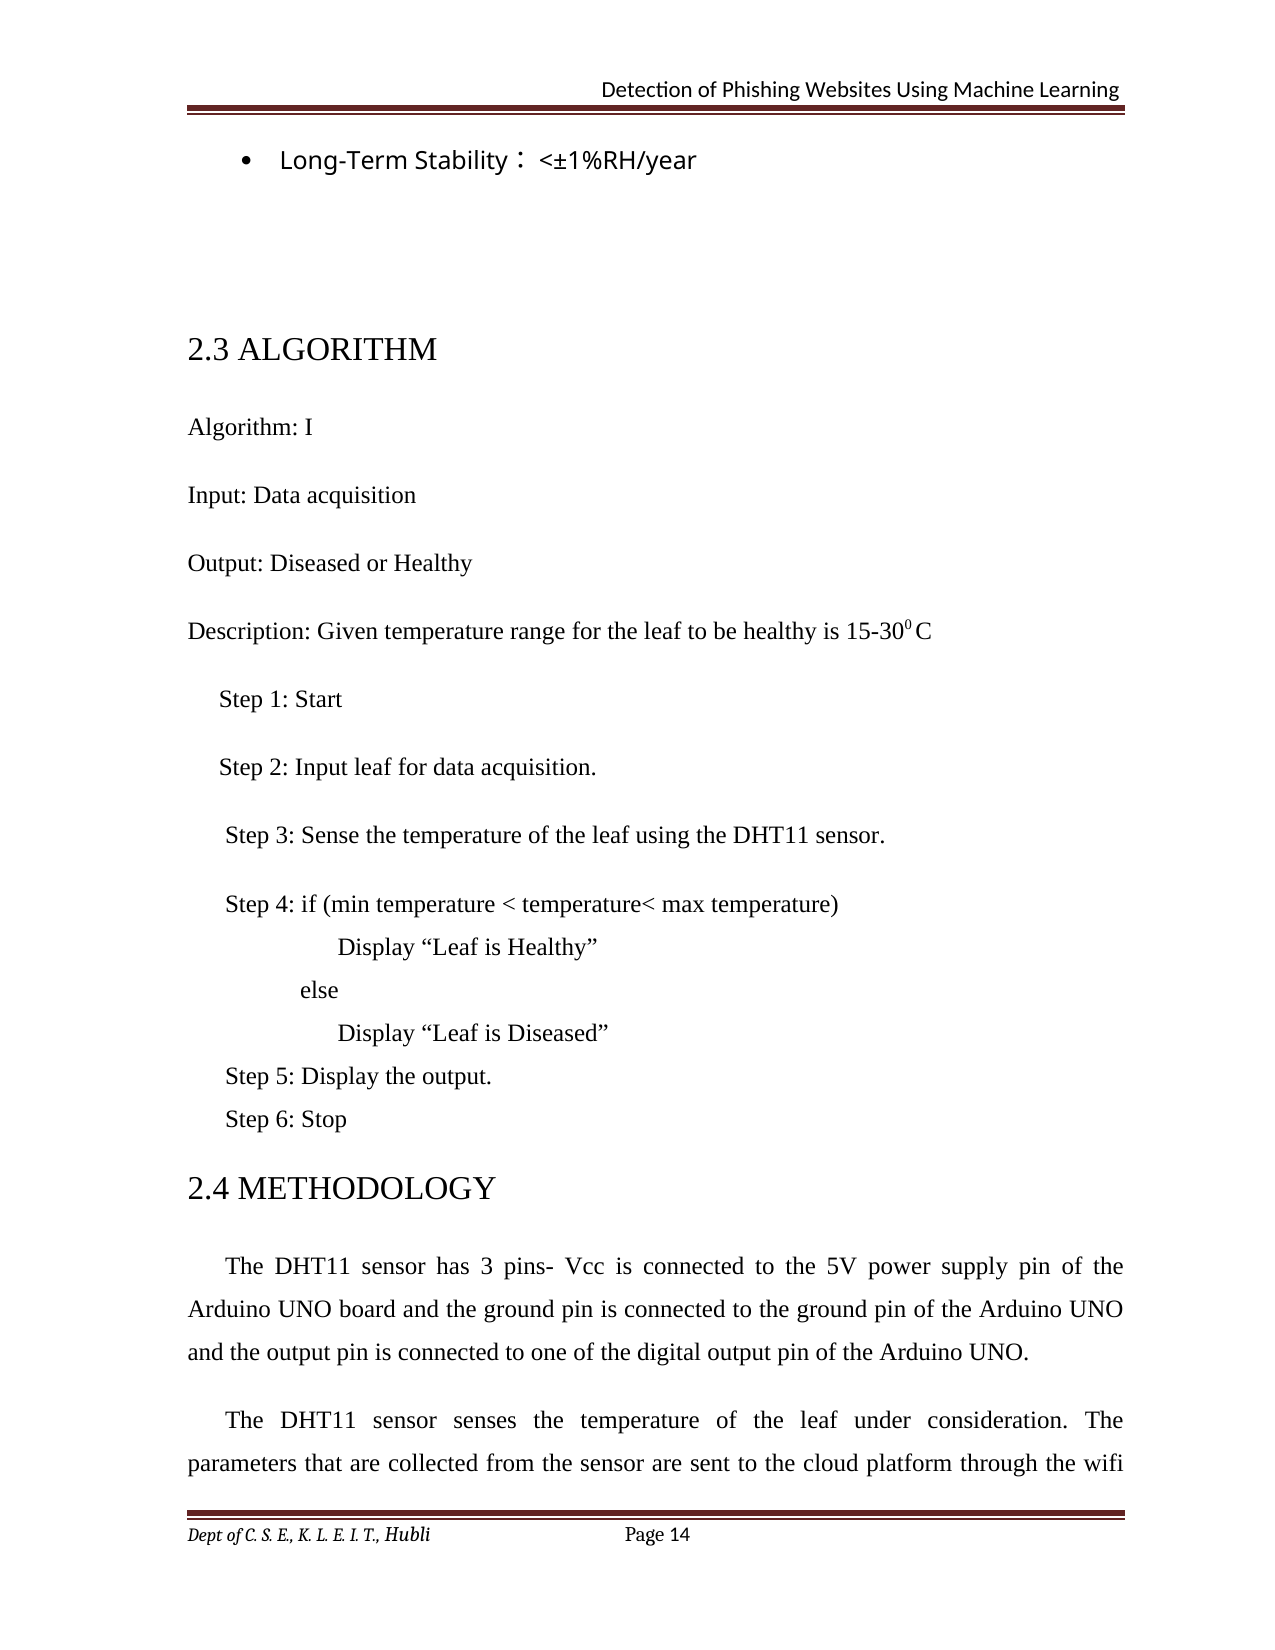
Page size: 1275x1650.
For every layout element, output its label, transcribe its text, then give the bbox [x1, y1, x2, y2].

list Step 4: if (min temperature < temperature< max temperature) [225, 889, 1125, 917]
text 2.3 ALGORITHM [187, 329, 1125, 368]
text Input: Data acquisition [187, 480, 1125, 509]
text Step 2: Input leaf for data acquisition. [187, 752, 1125, 781]
list Display “Leaf is Diseased” [225, 1018, 1125, 1047]
list Step 5: Display the output. [225, 1061, 1125, 1090]
text Algorithm: I [187, 412, 1125, 441]
list Step 6: Stop [225, 1104, 1125, 1133]
text 2.4 METHODOLOGY [187, 1168, 1125, 1207]
text Step 3: Sense the temperature of the leaf using the DHT11 sensor. [187, 821, 1125, 849]
list Long-Term Stability： <±1%RH/year [242, 142, 1125, 177]
text Output: Diseased or Healthy [187, 548, 1125, 577]
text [187, 1405, 1125, 1477]
text The DHT11 sensor has 3 pins- Vcc is connected to the 5V power supply pin of the Arduino UNO board and the ground pin is connected to the ground pin of the Arduino UNO and the output pin is connected to one of the digital output pin of the Arduino UNO. [187, 1251, 1125, 1366]
list Display “Leaf is Healthy” [225, 932, 1125, 961]
text Step 1: Start [187, 684, 1125, 713]
text Description: Given temperature range for the leaf to be healthy is 15-300 C [187, 616, 1125, 645]
list else [225, 975, 1125, 1004]
